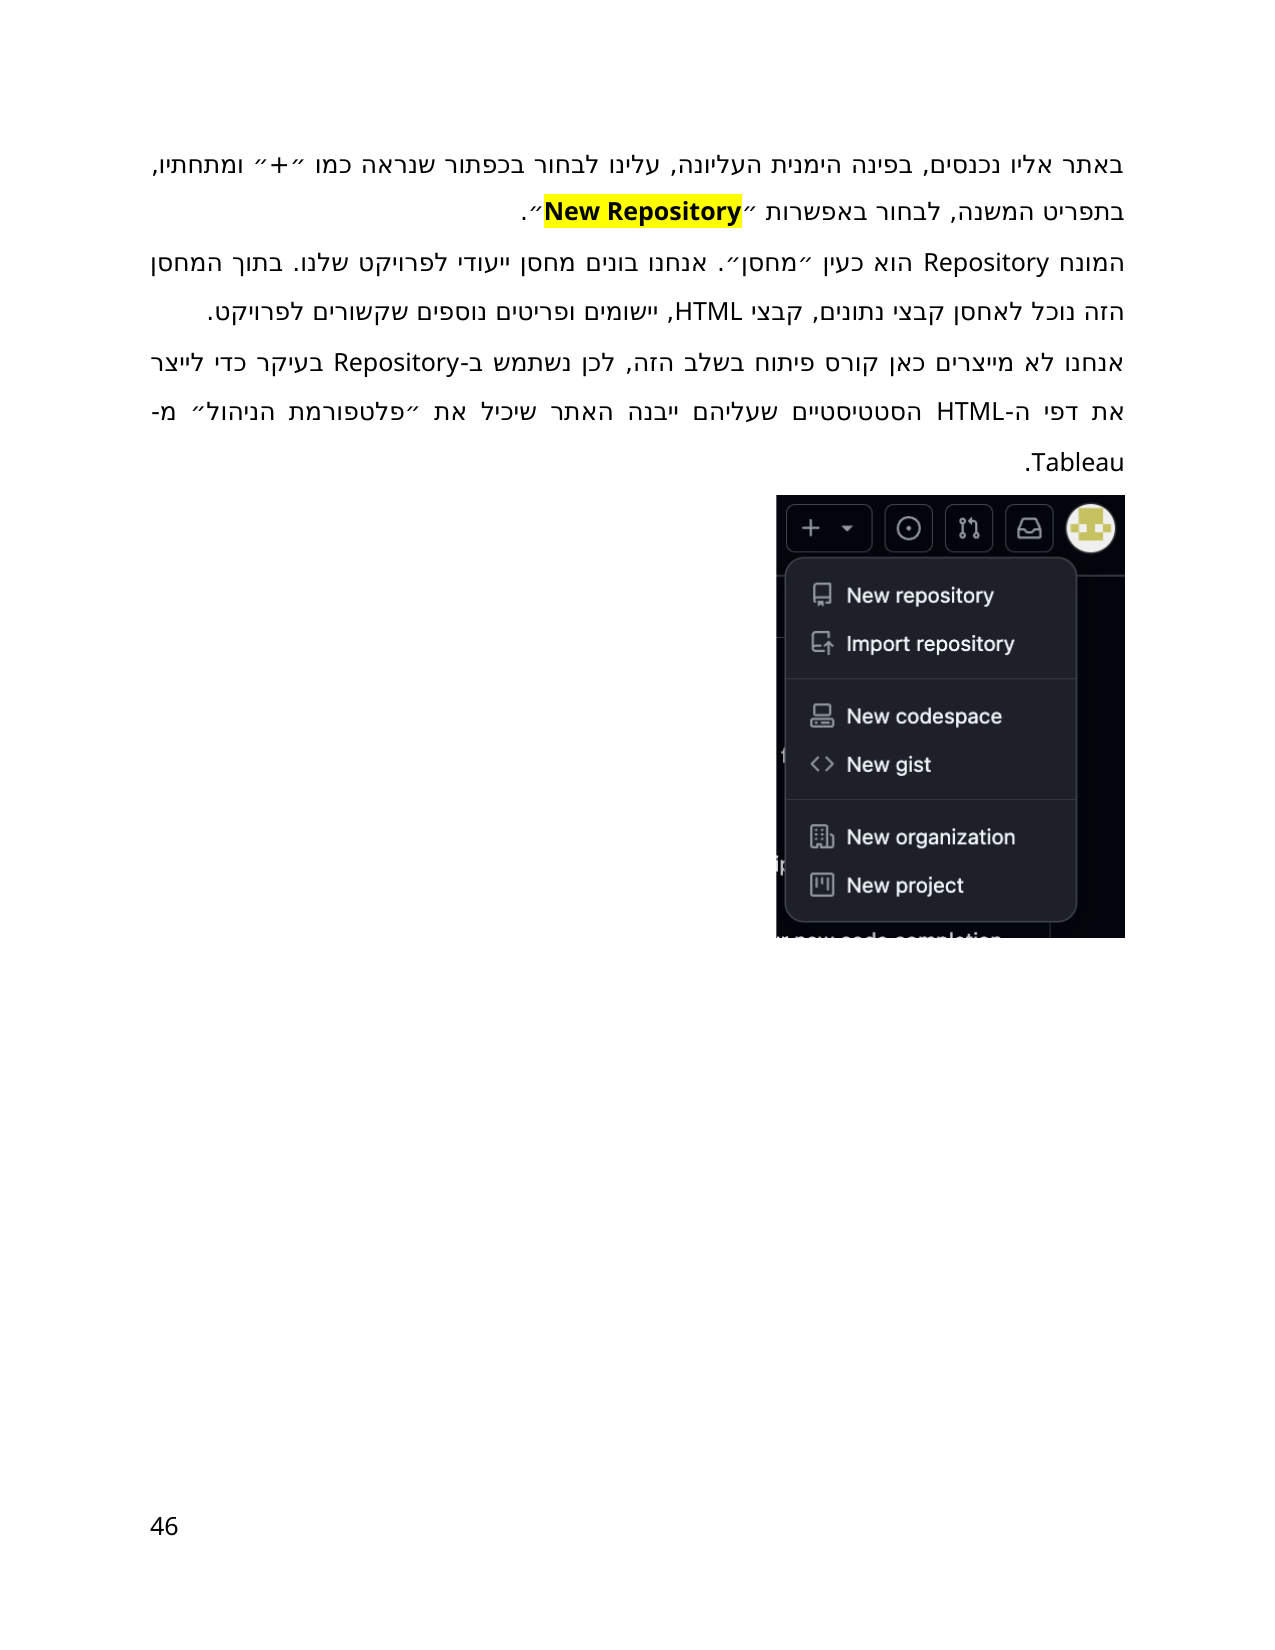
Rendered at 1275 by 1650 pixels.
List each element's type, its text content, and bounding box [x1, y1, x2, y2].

text אנחנו לא מייצרים כאן קורס פיתוח בשלב הזה, לכן נשתמש ב-Repository בעיקר כדי לייצר את דפי ה-HTML הסטטיסטיים שעליהם ייבנה האתר שיכיל את ״פלטפורמת הניהול״ מ-Tableau. [150, 344, 1125, 478]
text המונח Repository הוא כעין ״מחסן״. אנחנו בונים מחסן ייעודי לפרויקט שלנו. בתוך המחסן הזה נוכל לאחסן קבצי נתונים, קבצי HTML, יישומים ופריטים נוספים שקשורים לפרויקט. [150, 245, 1125, 327]
picture [776, 495, 1125, 938]
text באתר אליו נכנסים, בפינה הימנית העליונה, עלינו לבחור בכפתור שנראה כמו ״+״ ומתחתיו, בתפריט המשנה, לבחור באפשרות ״New Repository״. [150, 150, 1125, 228]
